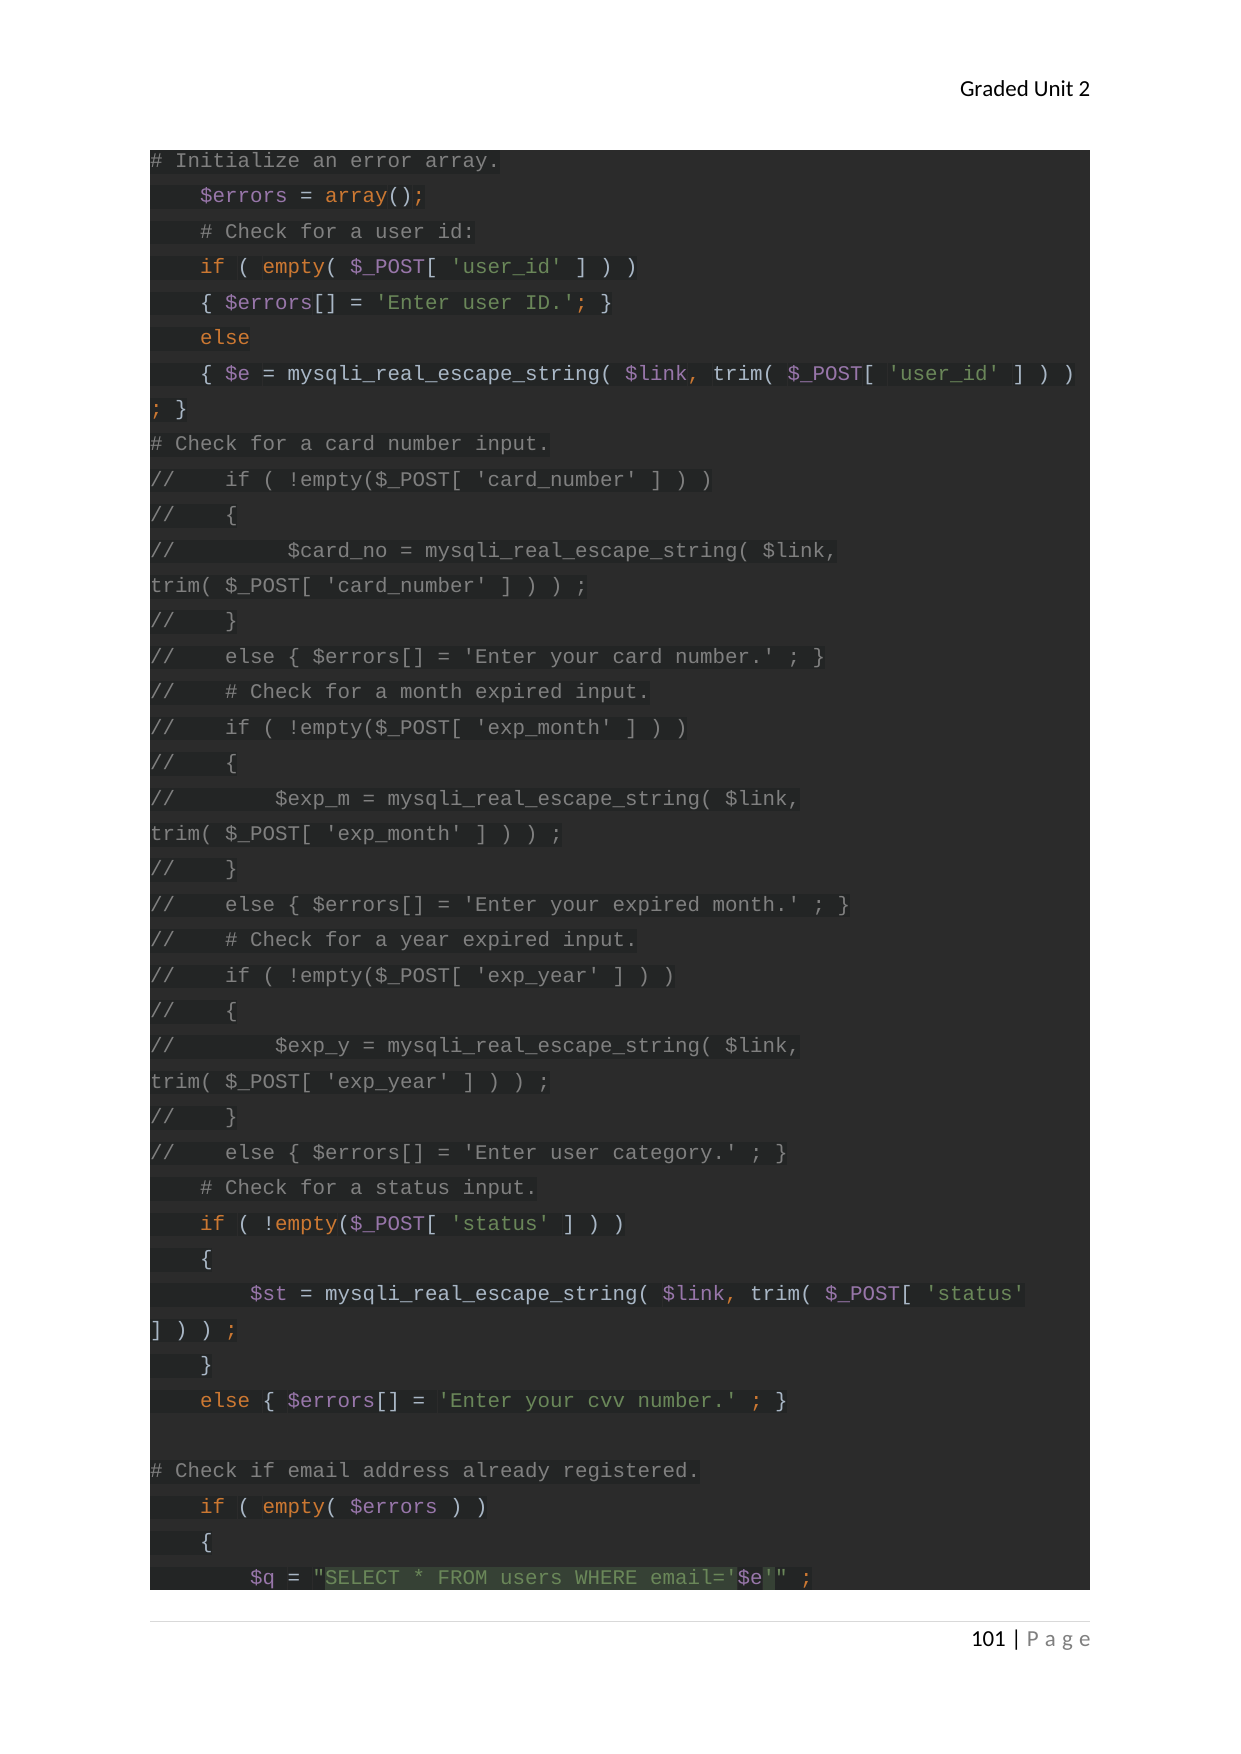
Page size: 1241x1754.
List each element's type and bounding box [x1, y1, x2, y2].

text [150, 150, 1090, 1590]
